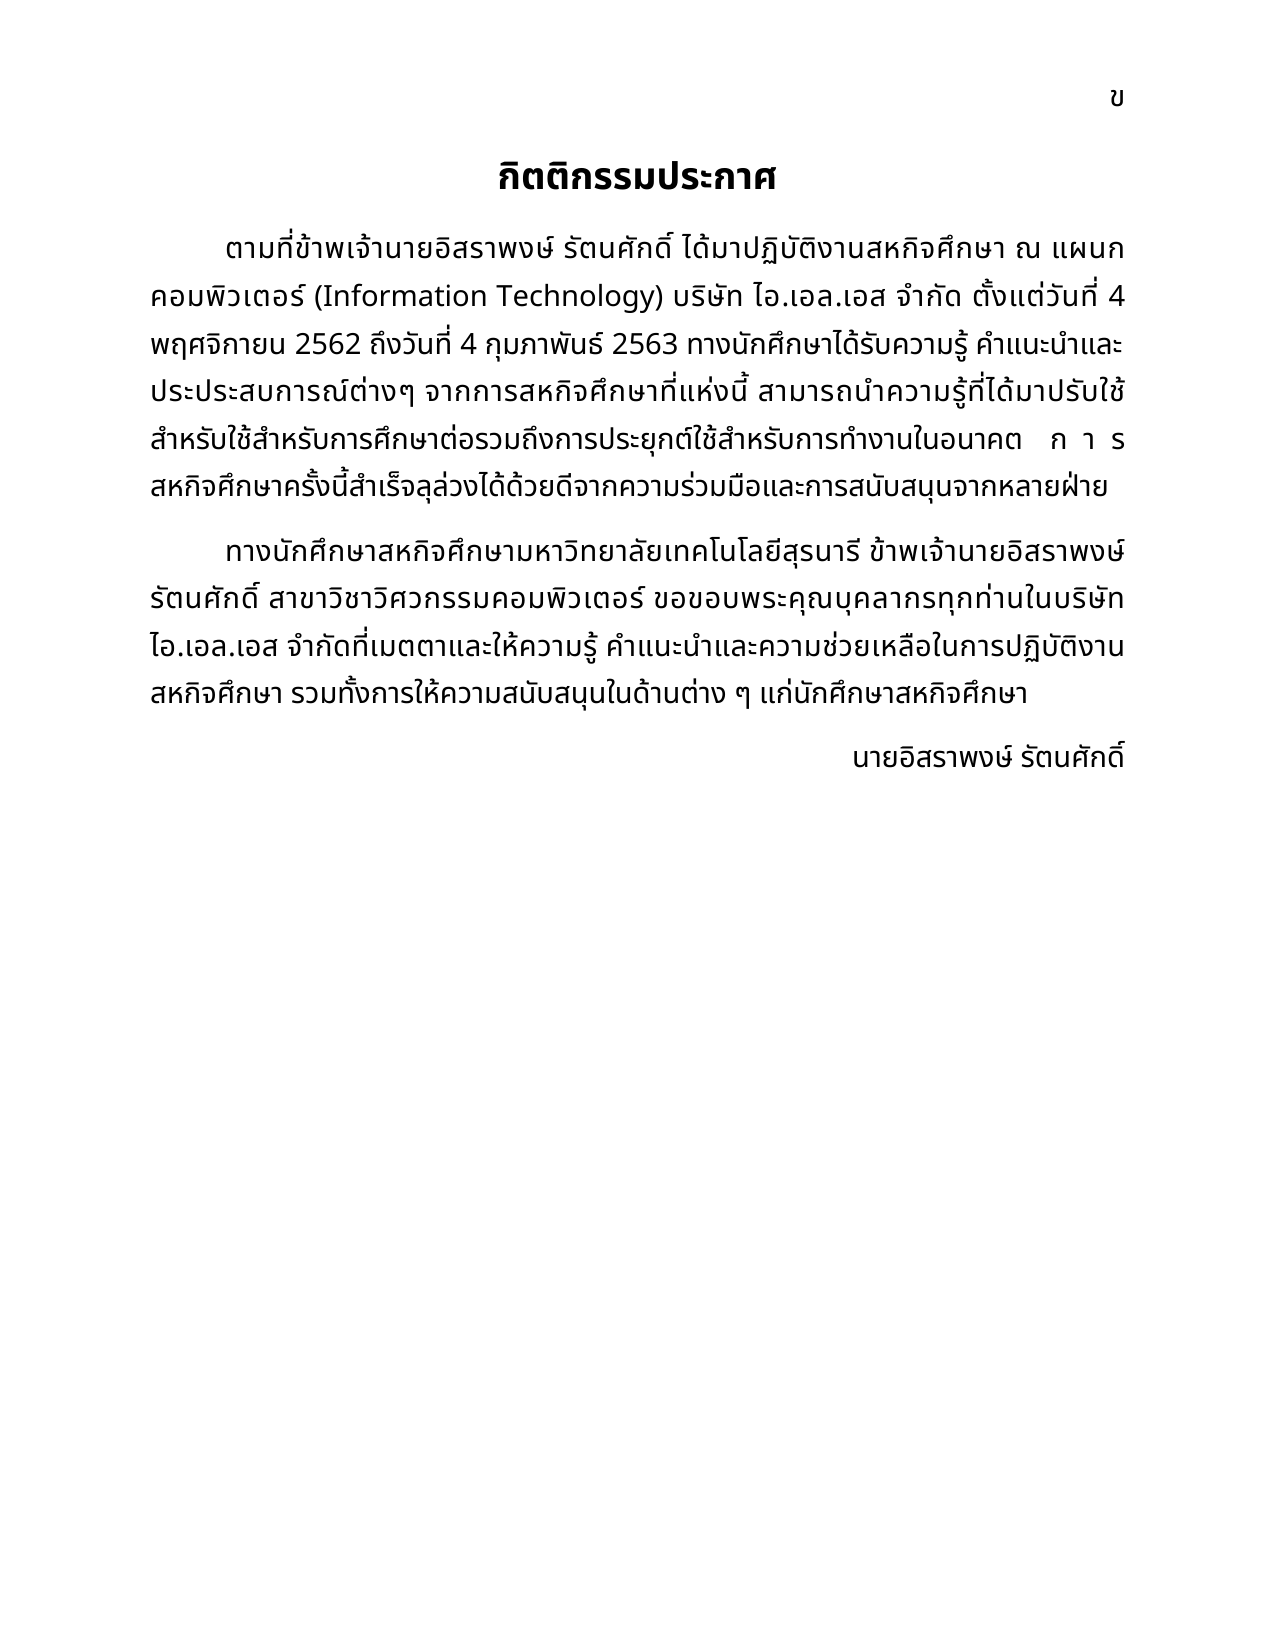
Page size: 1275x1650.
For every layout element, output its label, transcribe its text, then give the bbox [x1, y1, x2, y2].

text นายอิสราพงษ์ รัตนศักดิ์ [150, 737, 1125, 781]
text ตามที่ข้าพเจ้านายอิสราพงษ์ รัตนศักดิ์ ได้มาปฏิบัติงานสหกิจศึกษา ณ แผนกคอมพิวเตอร์ (Information Technology) บริษัท ไอ.เอล.เอส จำกัด ตั้งแต่วันที่ 4 พฤศจิกายน 2562 ถึงวันที่ 4 กุมภาพันธ์ 2563 ทางนักศึกษาได้รับความรู้ คำแนะนำและประประสบการณ์ต่างๆ จากการสหกิจศึกษาที่แห่งนี้ สามารถนำความรู้ที่ได้มาปรับใช้สำหรับใช้สำหรับการศึกษาต่อรวมถึงการประยุกต์ใช้สำหรับการทำงานในอนาคต การสหกิจศึกษาครั้งนี้สำเร็จลุล่วงได้ด้วยดีจากความร่วมมือและการสนับสนุนจากหลายฝ่าย [150, 228, 1125, 510]
subtitle กิตติกรรมประกาศ [150, 150, 1125, 207]
text ทางนักศึกษาสหกิจศึกษามหาวิทยาลัยเทคโนโลยีสุรนารี ข้าพเจ้านายอิสราพงษ์ รัตนศักดิ์ สาขาวิชาวิศวกรรมคอมพิวเตอร์ ขอขอบพระคุณบุคลากรทุกท่านในบริษัท ไอ.เอล.เอส จำกัดที่เมตตาและให้ความรู้ คำแนะนำและความช่วยเหลือในการปฏิบัติงานสหกิจศึกษา รวมทั้งการให้ความสนับสนุนในด้านต่าง ๆ แก่นักศึกษาสหกิจศึกษา [150, 530, 1125, 717]
